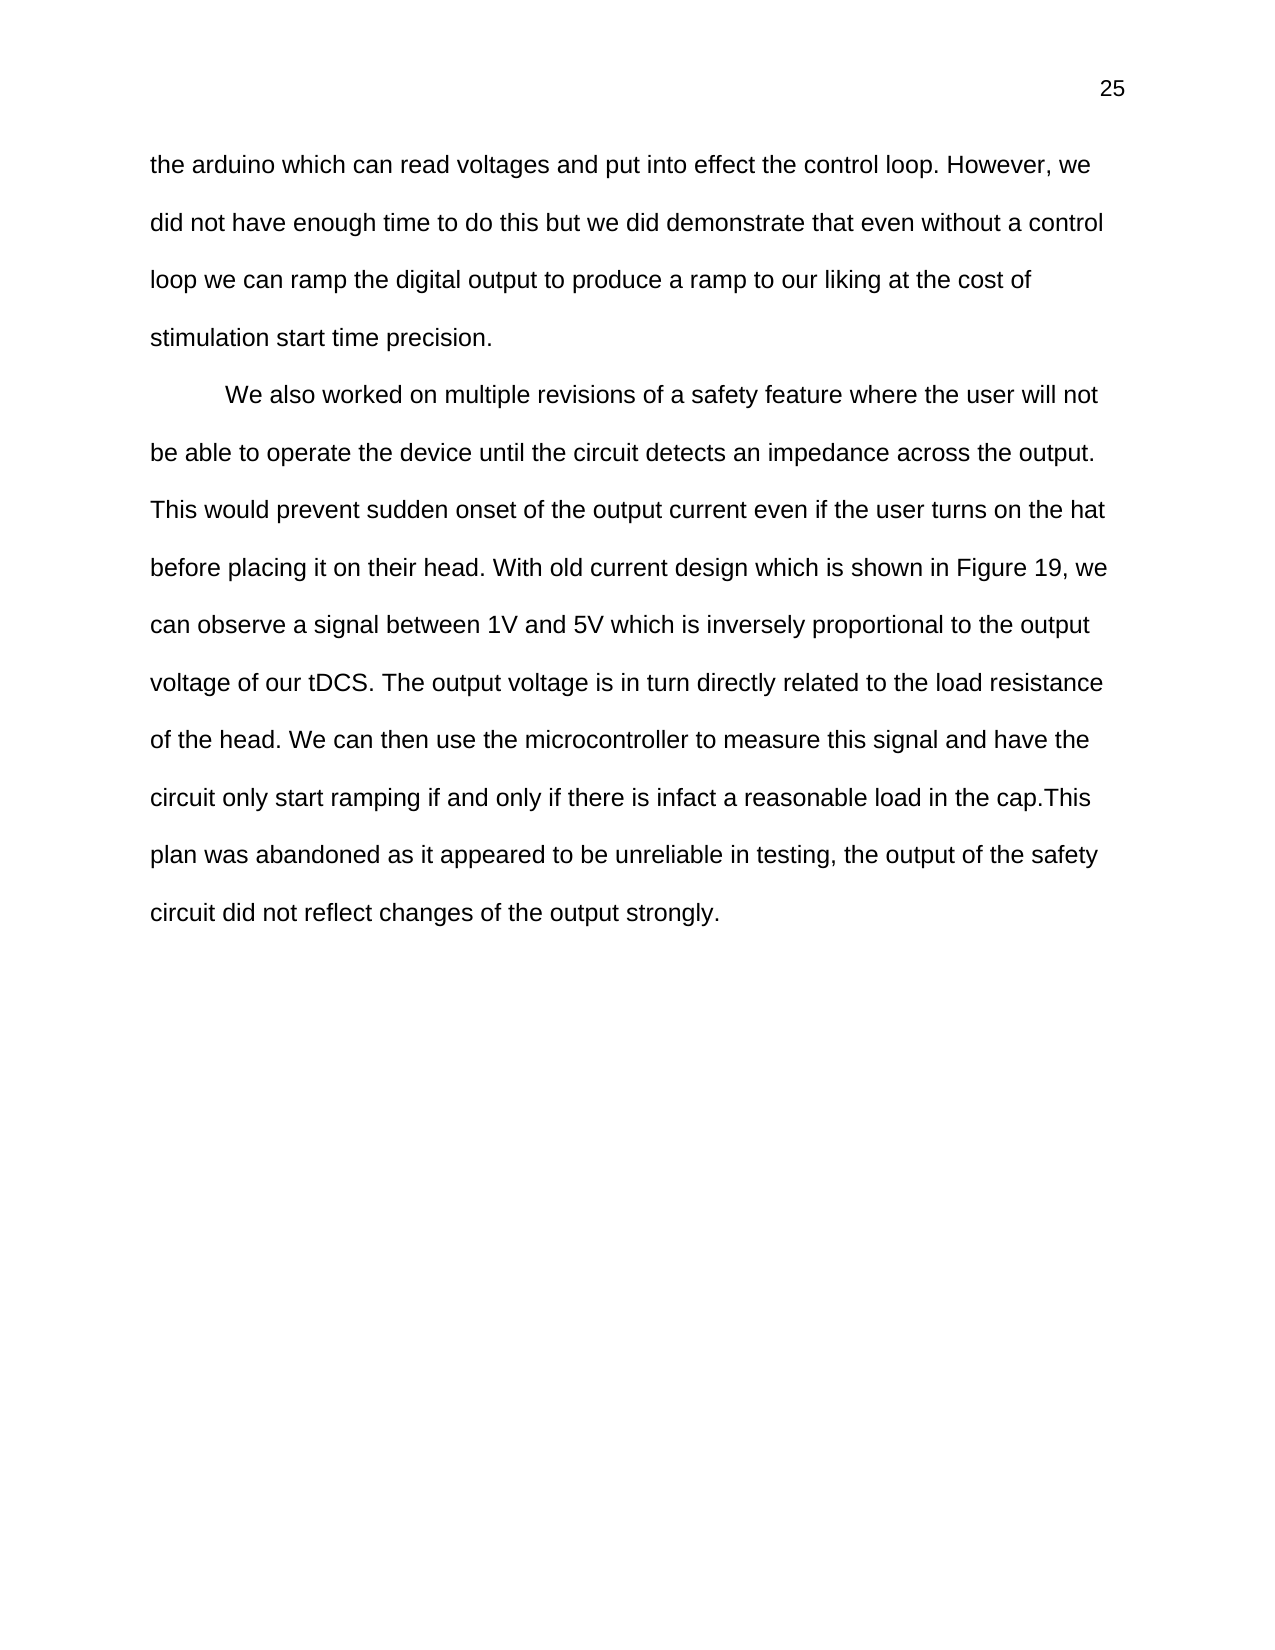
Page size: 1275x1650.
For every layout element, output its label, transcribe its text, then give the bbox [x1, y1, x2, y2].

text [150, 150, 1125, 351]
text We also worked on multiple revisions of a safety feature where the user will not be able to operate the device until the circuit detects an impedance across the output. This would prevent sudden onset of the output current even if the user turns on the hat before placing it on their head. With old current design which is shown in Figure 19, we can observe a signal between 1V and 5V which is inversely proportional to the output voltage of our tDCS. The output voltage is in turn directly related to the load resistance of the head. We can then use the microcontroller to measure this signal and have the circuit only start ramping if and only if there is infact a reasonable load in the cap.This plan was abandoned as it appeared to be unreliable in testing, the output of the safety circuit did not reflect changes of the output strongly. [150, 380, 1125, 926]
